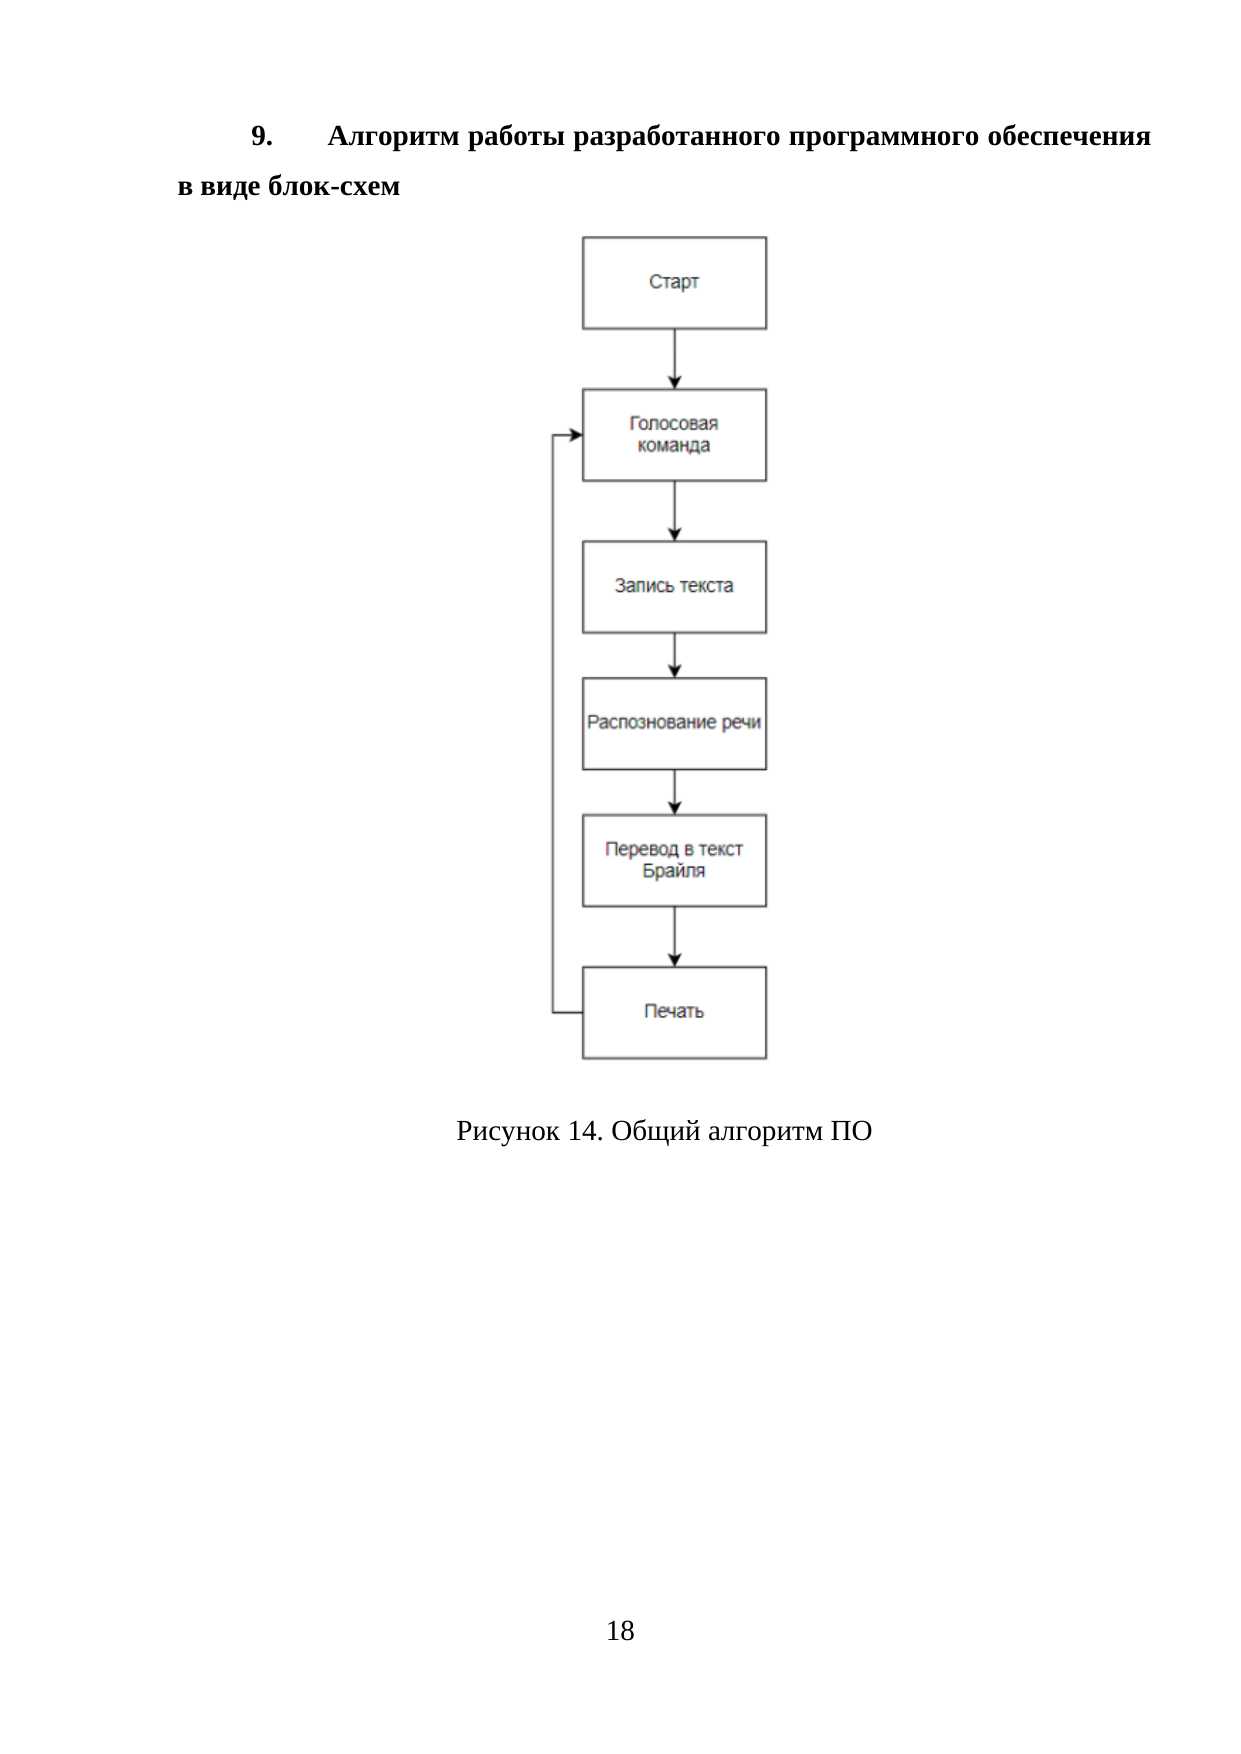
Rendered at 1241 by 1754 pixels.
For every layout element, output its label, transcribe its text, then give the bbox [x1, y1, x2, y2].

text Рисунок 14. Общий алгоритм ПО [177, 1113, 1152, 1146]
text Алгоритм работы разработанного программного обеспечения в виде блок-схем [177, 118, 1152, 202]
